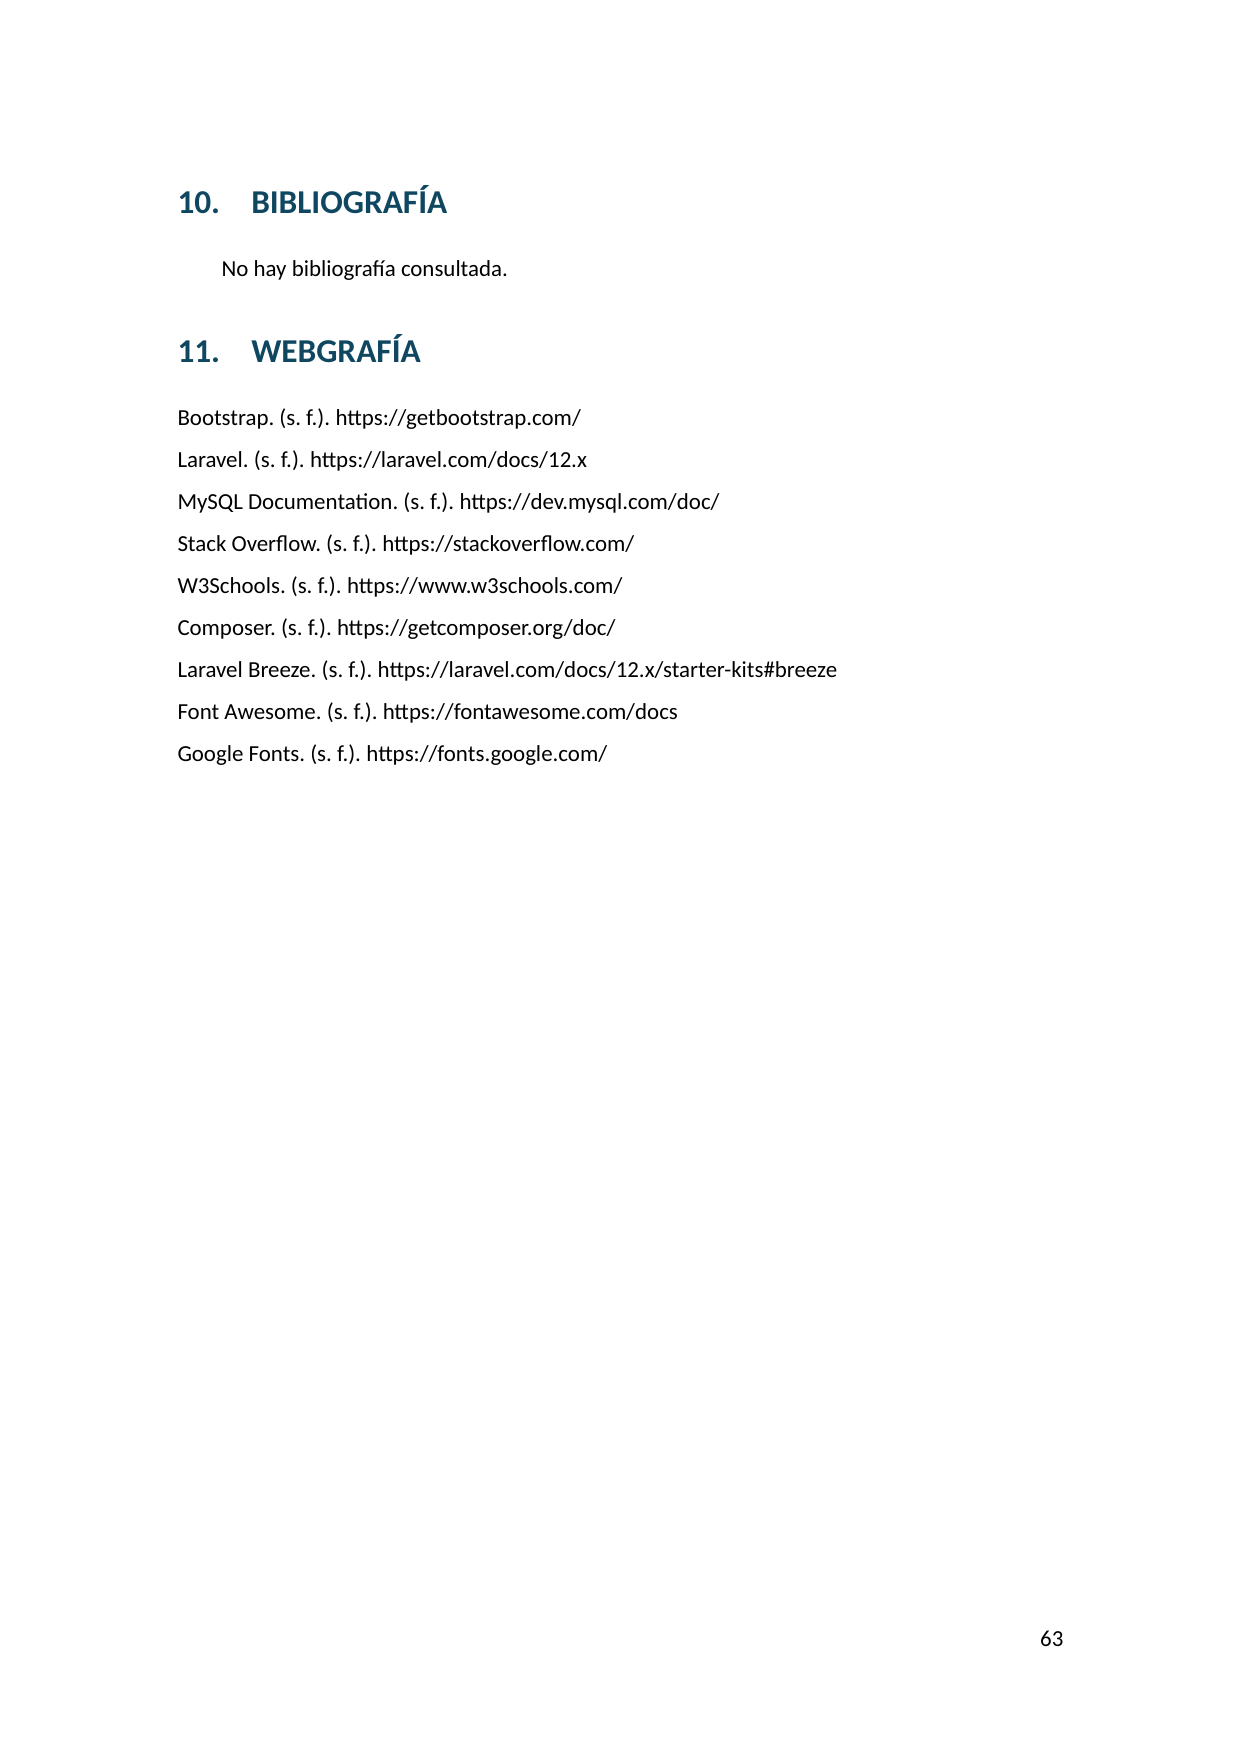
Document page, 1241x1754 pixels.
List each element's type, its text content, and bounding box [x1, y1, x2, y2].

text No hay bibliografía consultada. [177, 254, 1063, 282]
text Bootstrap. (s. f.). https://getbootstrap.com/ Laravel. (s. f.). https://laravel.com/docs/12.x MySQL Documentation. (s. f.). https://dev.mysql.com/doc/ Stack Overflow. (s. f.). https://stackoverflow.com/ W3Schools. (s. f.). https://www.w3schools.com/ Composer. (s. f.). https://getcomposer.org/doc/ Laravel Breeze. (s. f.). https://laravel.com/docs/12.x/starter-kits#breeze Font Awesome. (s. f.). https://fontawesome.com/docs Google Fonts. (s. f.). https://fonts.google.com/ [177, 403, 1063, 767]
subtitle Webgrafía [177, 330, 1063, 371]
subtitle Bibliografía [177, 181, 1063, 222]
